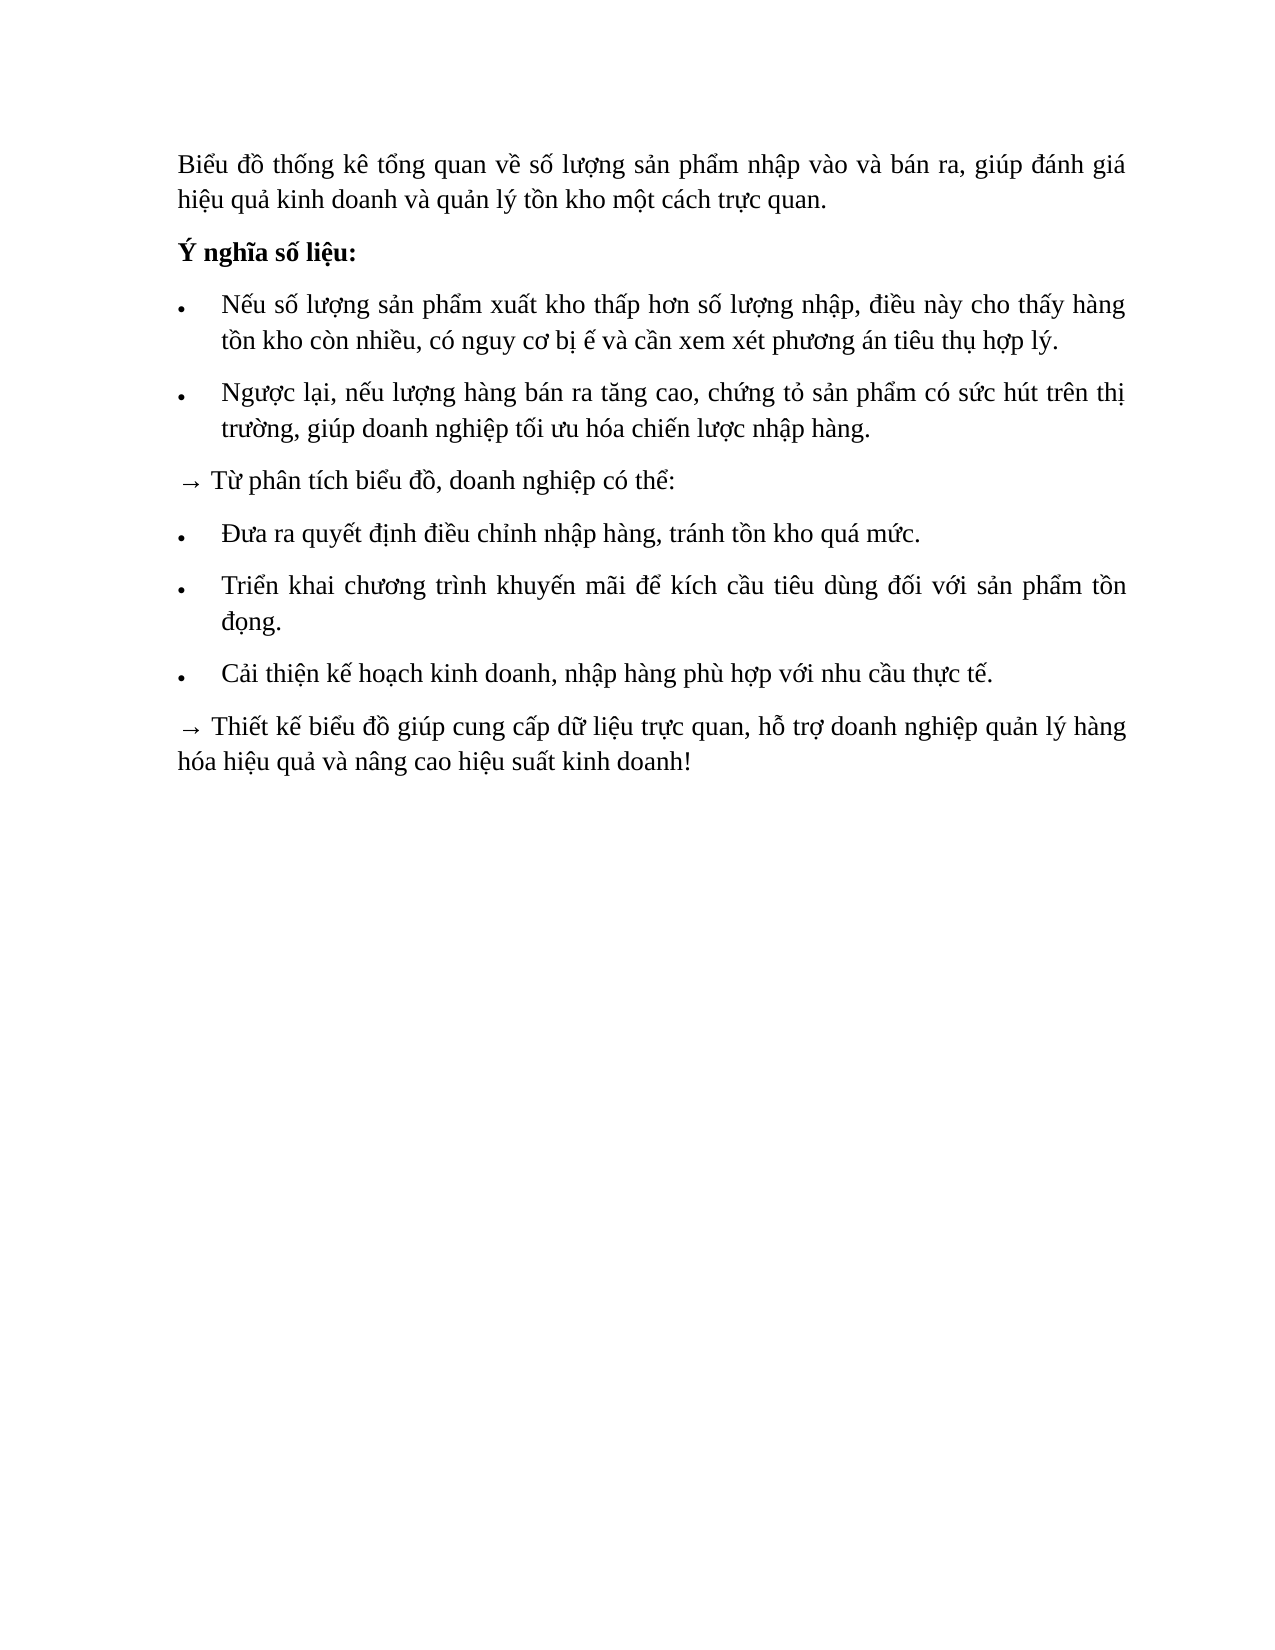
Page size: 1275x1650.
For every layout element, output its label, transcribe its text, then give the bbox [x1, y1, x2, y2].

text → Thiết kế biểu đồ giúp cung cấp dữ liệu trực quan, hỗ trợ doanh nghiệp quản lý hàng hóa hiệu quả và nâng cao hiệu suất kinh doanh! [177, 710, 1127, 777]
text → Từ phân tích biểu đồ, doanh nghiệp có thể: [177, 464, 1127, 496]
text Ý nghĩa số liệu: [177, 236, 1127, 267]
text Biểu đồ thống kê tổng quan về số lượng sản phẩm nhập vào và bán ra, giúp đánh giá hiệu quả kinh doanh và quản lý tồn kho một cách trực quan. [177, 148, 1127, 214]
list Đưa ra quyết định điều chỉnh nhập hàng, tránh tồn kho quá mức. [177, 517, 1127, 548]
list Ngược lại, nếu lượng hàng bán ra tăng cao, chứng tỏ sản phẩm có sức hút trên thị trường, giúp doanh nghiệp tối ưu hóa chiến lược nhập hàng. [177, 376, 1127, 443]
list Cải thiện kế hoạch kinh doanh, nhập hàng phù hợp với nhu cầu thực tế. [177, 657, 1127, 688]
list Triển khai chương trình khuyến mãi để kích cầu tiêu dùng đối với sản phẩm tồn đọng. [177, 569, 1127, 636]
list Nếu số lượng sản phẩm xuất kho thấp hơn số lượng nhập, điều này cho thấy hàng tồn kho còn nhiều, có nguy cơ bị ế và cần xem xét phương án tiêu thụ hợp lý. [177, 288, 1127, 355]
